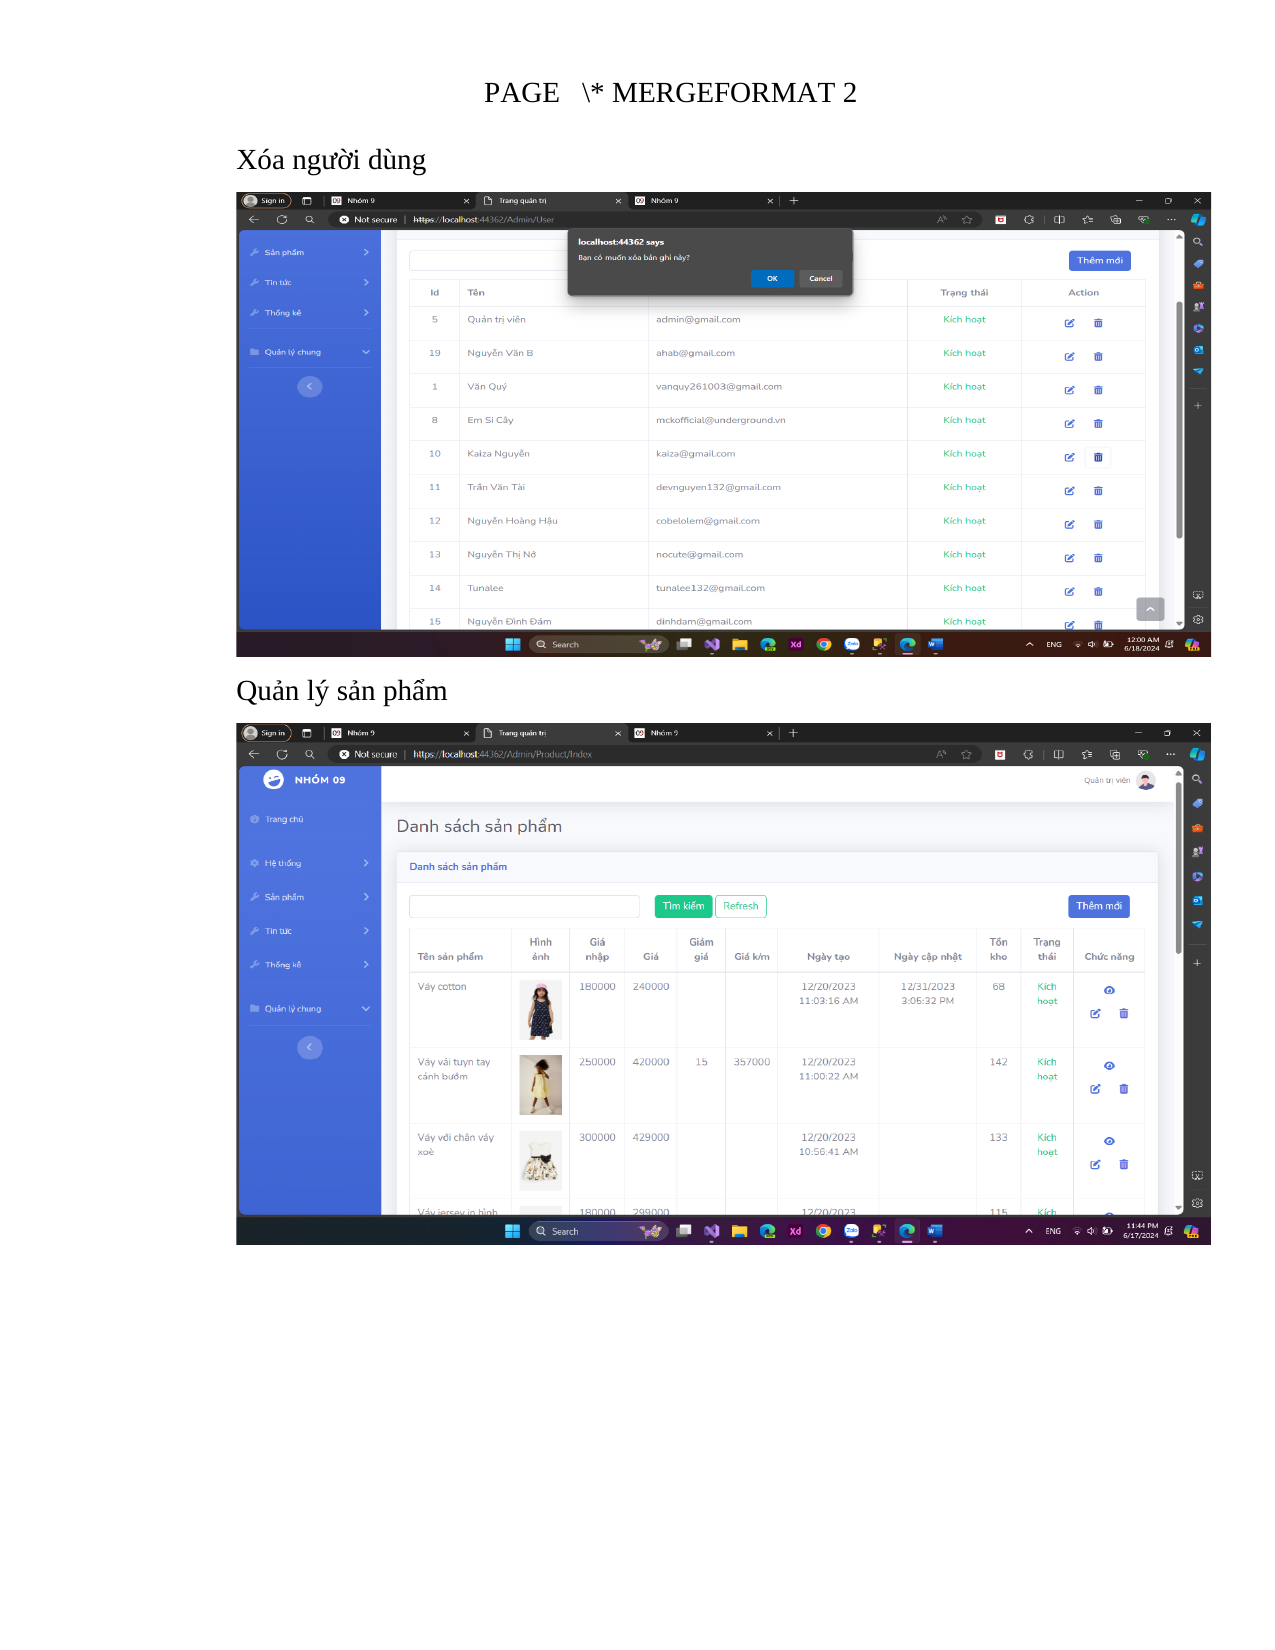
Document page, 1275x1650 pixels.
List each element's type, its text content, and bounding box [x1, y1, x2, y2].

text Xóa người dùng [177, 142, 1157, 176]
picture [236, 723, 1211, 1245]
text Quản lý sản phẩm [177, 673, 1157, 707]
picture [236, 192, 1212, 657]
